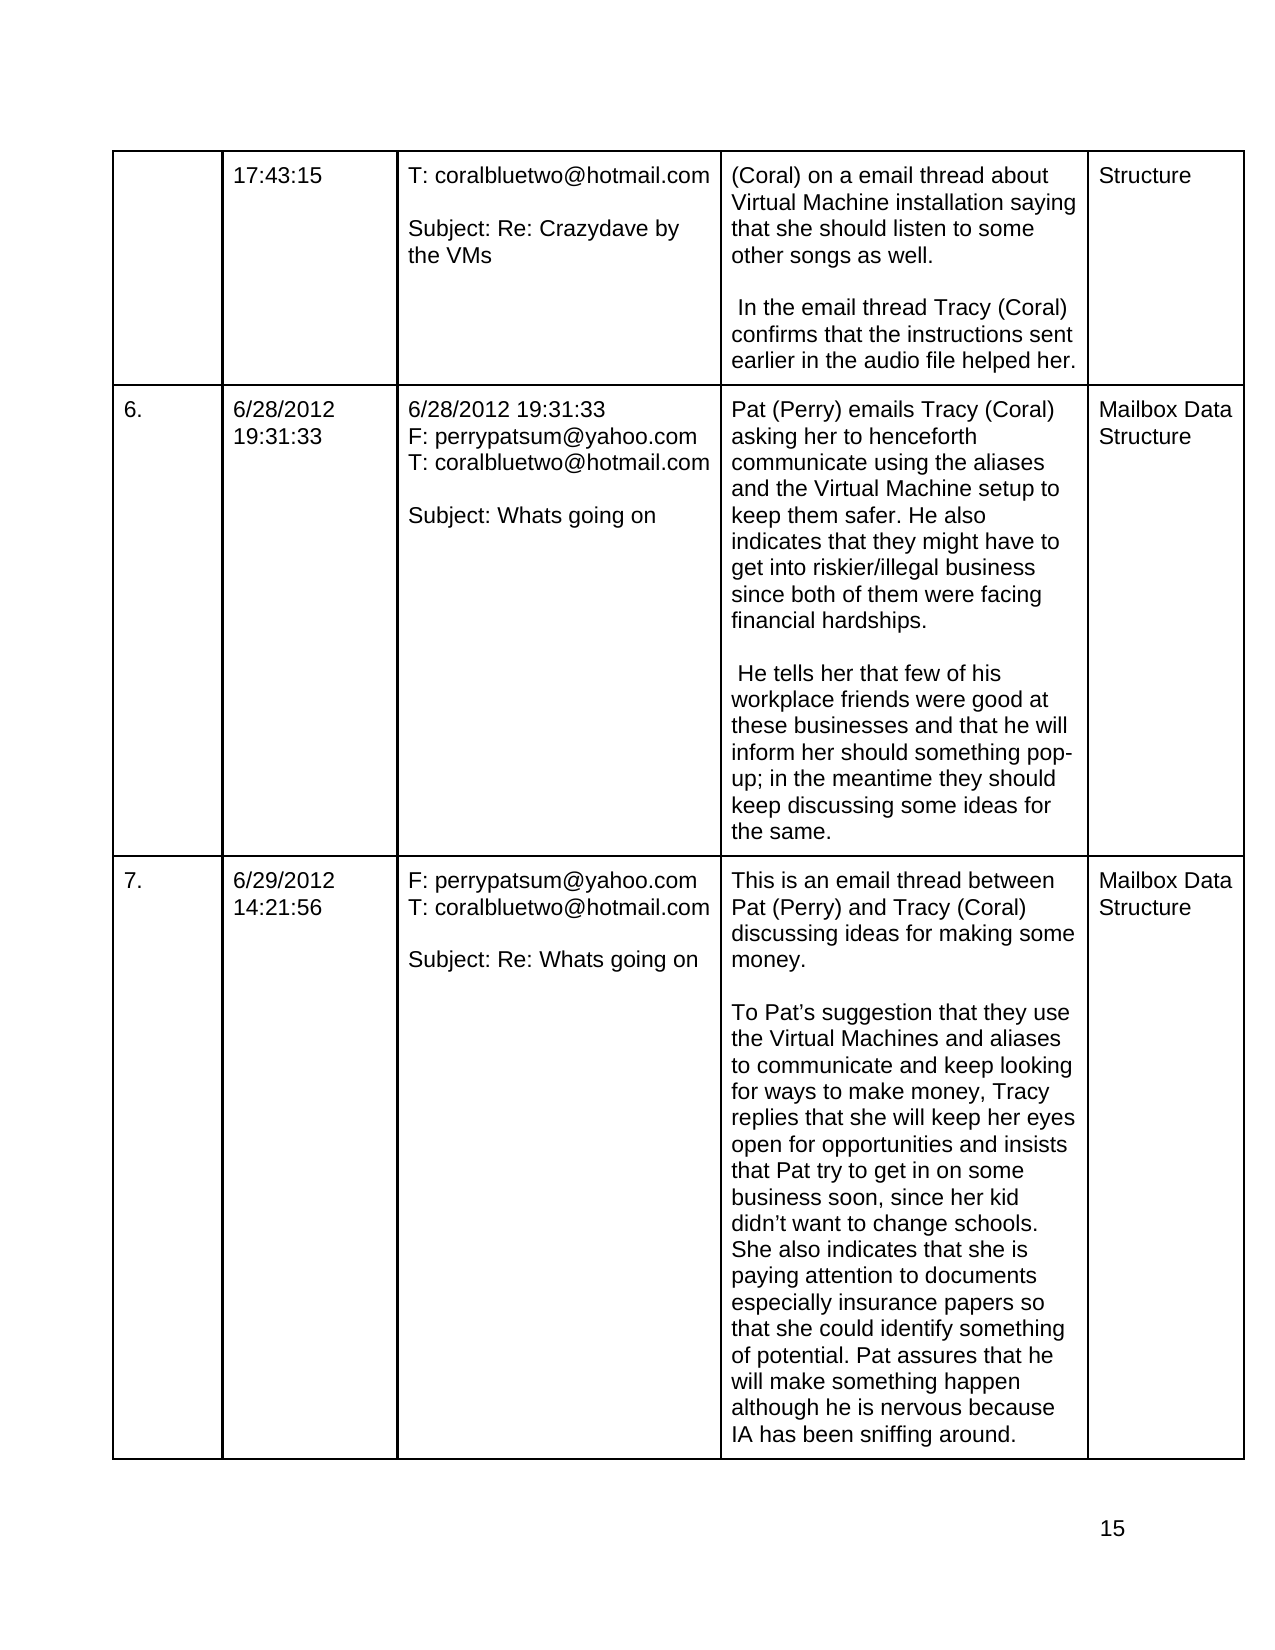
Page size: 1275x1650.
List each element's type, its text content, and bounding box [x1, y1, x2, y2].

table_cell Mailbox Data Structure [1089, 386, 1243, 855]
table_cell F: perrypatsum@yahoo.com T: coralbluetwo@hotmail.com Subject: Re: Whats going on [399, 857, 720, 1457]
table_cell 6/29/2012 14:21:56 [224, 857, 396, 1457]
table_cell This is an email thread between Pat (Perry) and Tracy (Coral) discussing ideas for making some money. To Pat’s suggestion that they use the Virtual Machines and aliases to communicate and keep looking for ways to make money, Tracy replies that she will keep her eyes open for opportunities and insists that Pat try to get in on some business soon, since her kid didn’t want to change schools. She also indicates that she is paying attention to documents especially insurance papers so that she could identify something of potential. Pat assures that he will make something happen although he is nervous because IA has been sniffing around. [722, 857, 1087, 1457]
table_cell Pat (Perry) emails Tracy (Coral) asking her to henceforth communicate using the aliases and the Virtual Machine setup to keep them safer. He also indicates that they might have to get into riskier/illegal business since both of them were facing financial hardships. He tells her that few of his workplace friends were good at these businesses and that he will inform her should something pop-up; in the meantime they should keep discussing some ideas for the same. [722, 386, 1087, 855]
table_cell 7. [114, 857, 221, 1457]
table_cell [399, 152, 720, 384]
table_cell 6/28/2012 19:31:33 F: perrypatsum@yahoo.com T: coralbluetwo@hotmail.com Subject: Whats going on [399, 386, 720, 855]
table_cell 6/21/2012 17:43:15 [224, 152, 396, 384]
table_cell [1089, 857, 1243, 1457]
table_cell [1089, 152, 1243, 384]
table_cell 6. [114, 386, 221, 855]
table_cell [722, 152, 1087, 384]
table_cell 5. [114, 152, 221, 384]
table_cell 6/28/2012 19:31:33 [224, 386, 396, 855]
